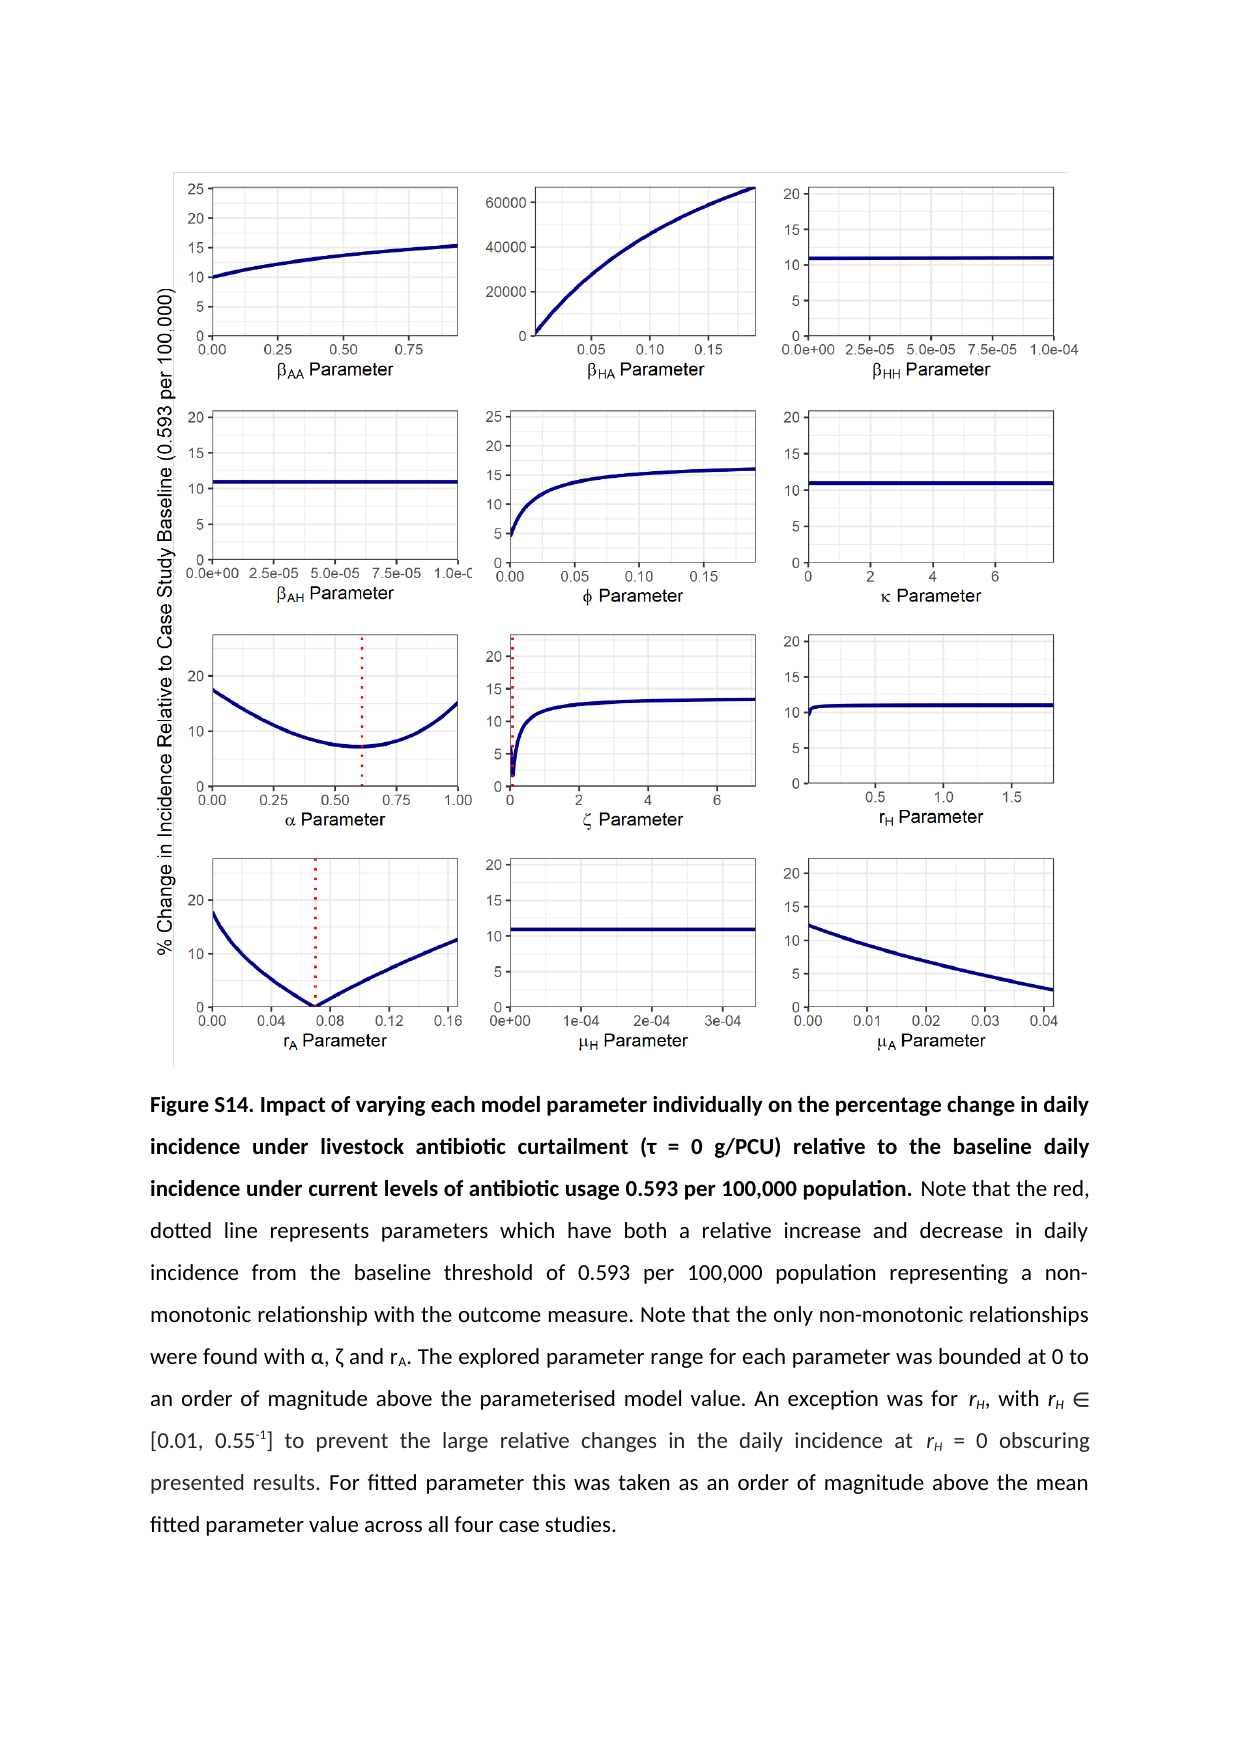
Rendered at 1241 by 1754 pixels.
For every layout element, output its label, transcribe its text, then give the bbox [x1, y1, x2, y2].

picture [150, 150, 1091, 1091]
text Figure S14. Impact of varying each model parameter individually on the percentage change in daily incidence under livestock antibiotic curtailment (τ = 0 g/PCU) relative to the baseline daily incidence under current levels of antibiotic usage 0.593 per 100,000 population. Note that the red, dotted line represents parameters which have both a relative increase and decrease in daily incidence from the baseline threshold of 0.593 per 100,000 population representing a non-monotonic relationship with the outcome measure. Note that the only non-monotonic relationships were found with α, ζ and rA. The explored parameter range for each parameter was bounded at 0 to an order of magnitude above the parameterised model value. An exception was for rH, with rH ∈ [0.01, 0.55-1] to prevent the large relative changes in the daily incidence at rH = 0 obscuring presented results. For fitted parameter this was taken as an order of magnitude above the mean fitted parameter value across all four case studies. [150, 1091, 1090, 1538]
